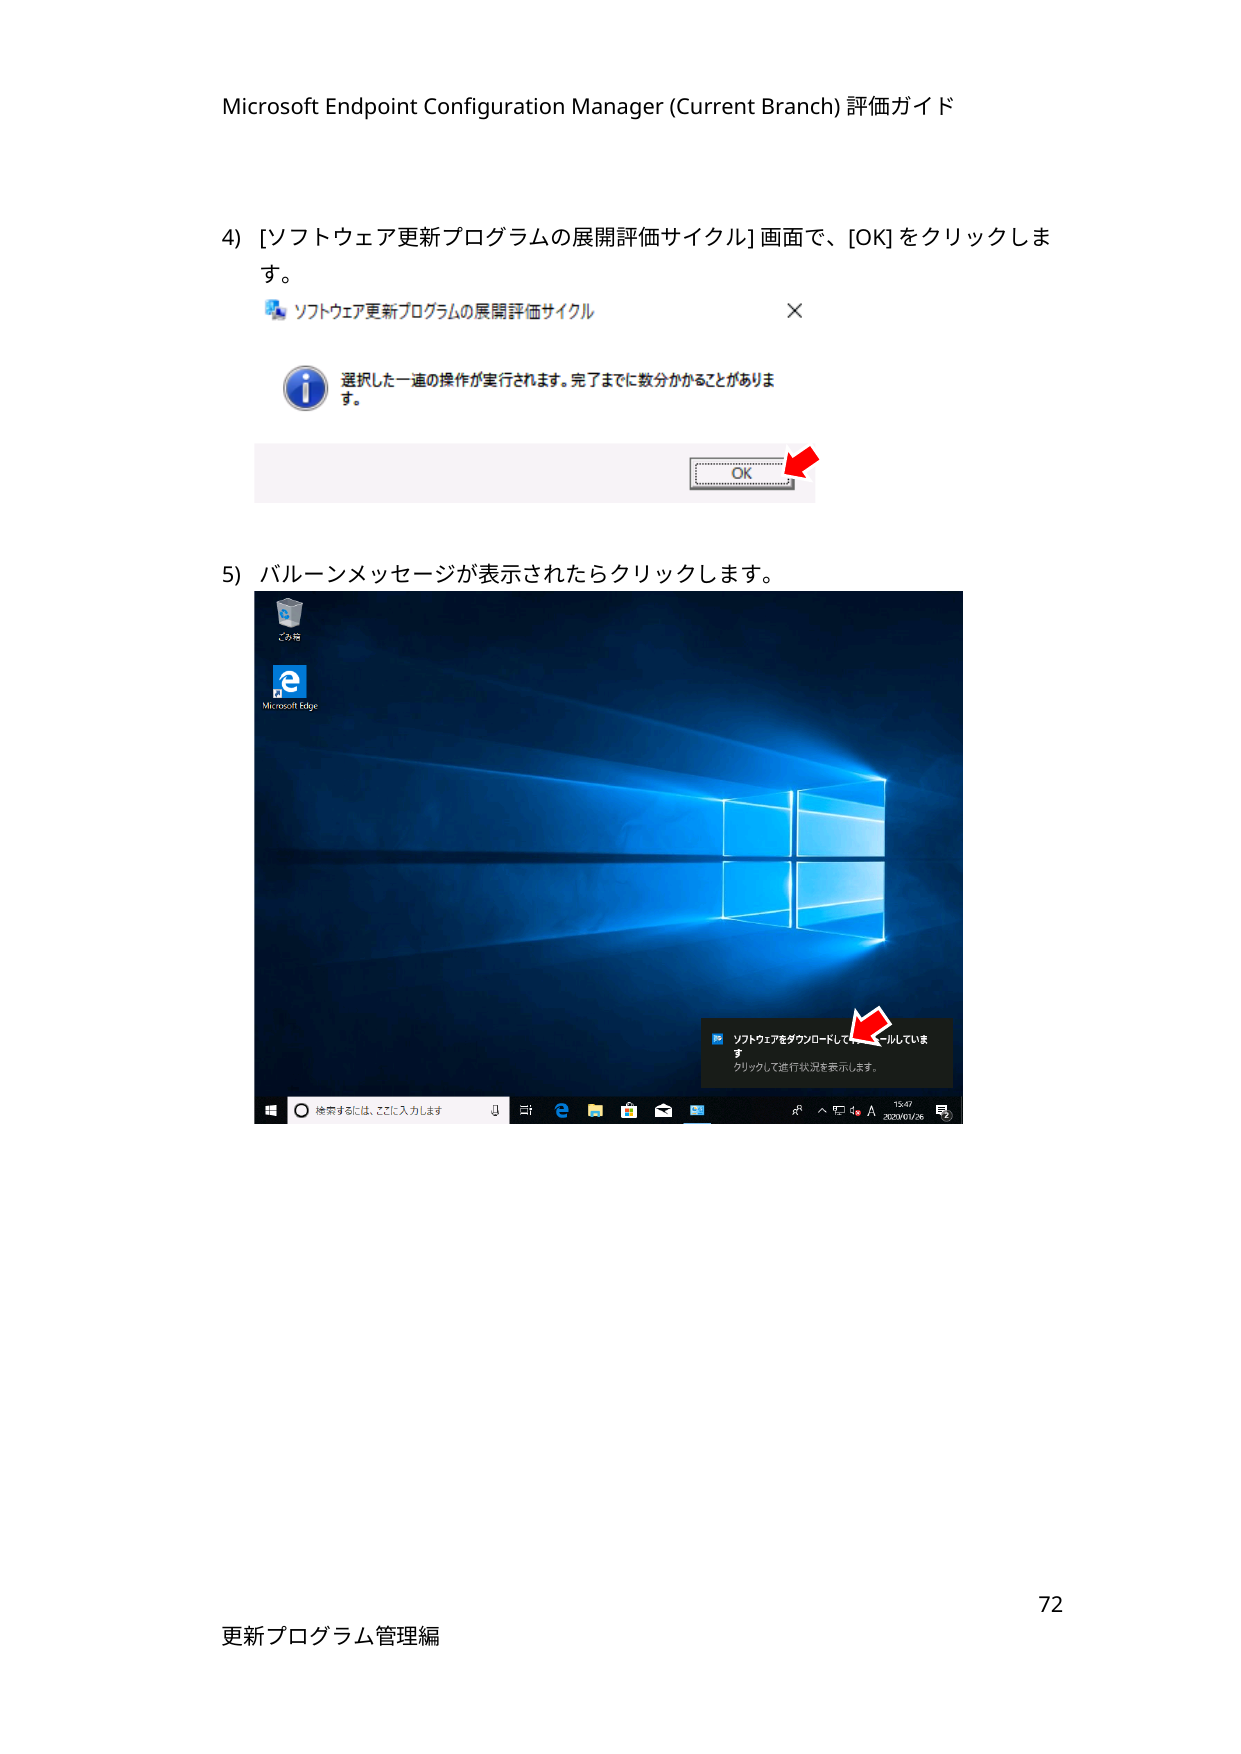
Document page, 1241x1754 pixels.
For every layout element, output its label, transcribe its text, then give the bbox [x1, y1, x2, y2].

list バルーンメッセージが表示されたらクリックします。 [222, 554, 1063, 592]
list [ソフトウェア更新プログラムの展開評価サイクル] 画面で、[OK] をクリックします。 [222, 217, 1063, 292]
picture [254, 591, 963, 1124]
picture [254, 291, 816, 503]
